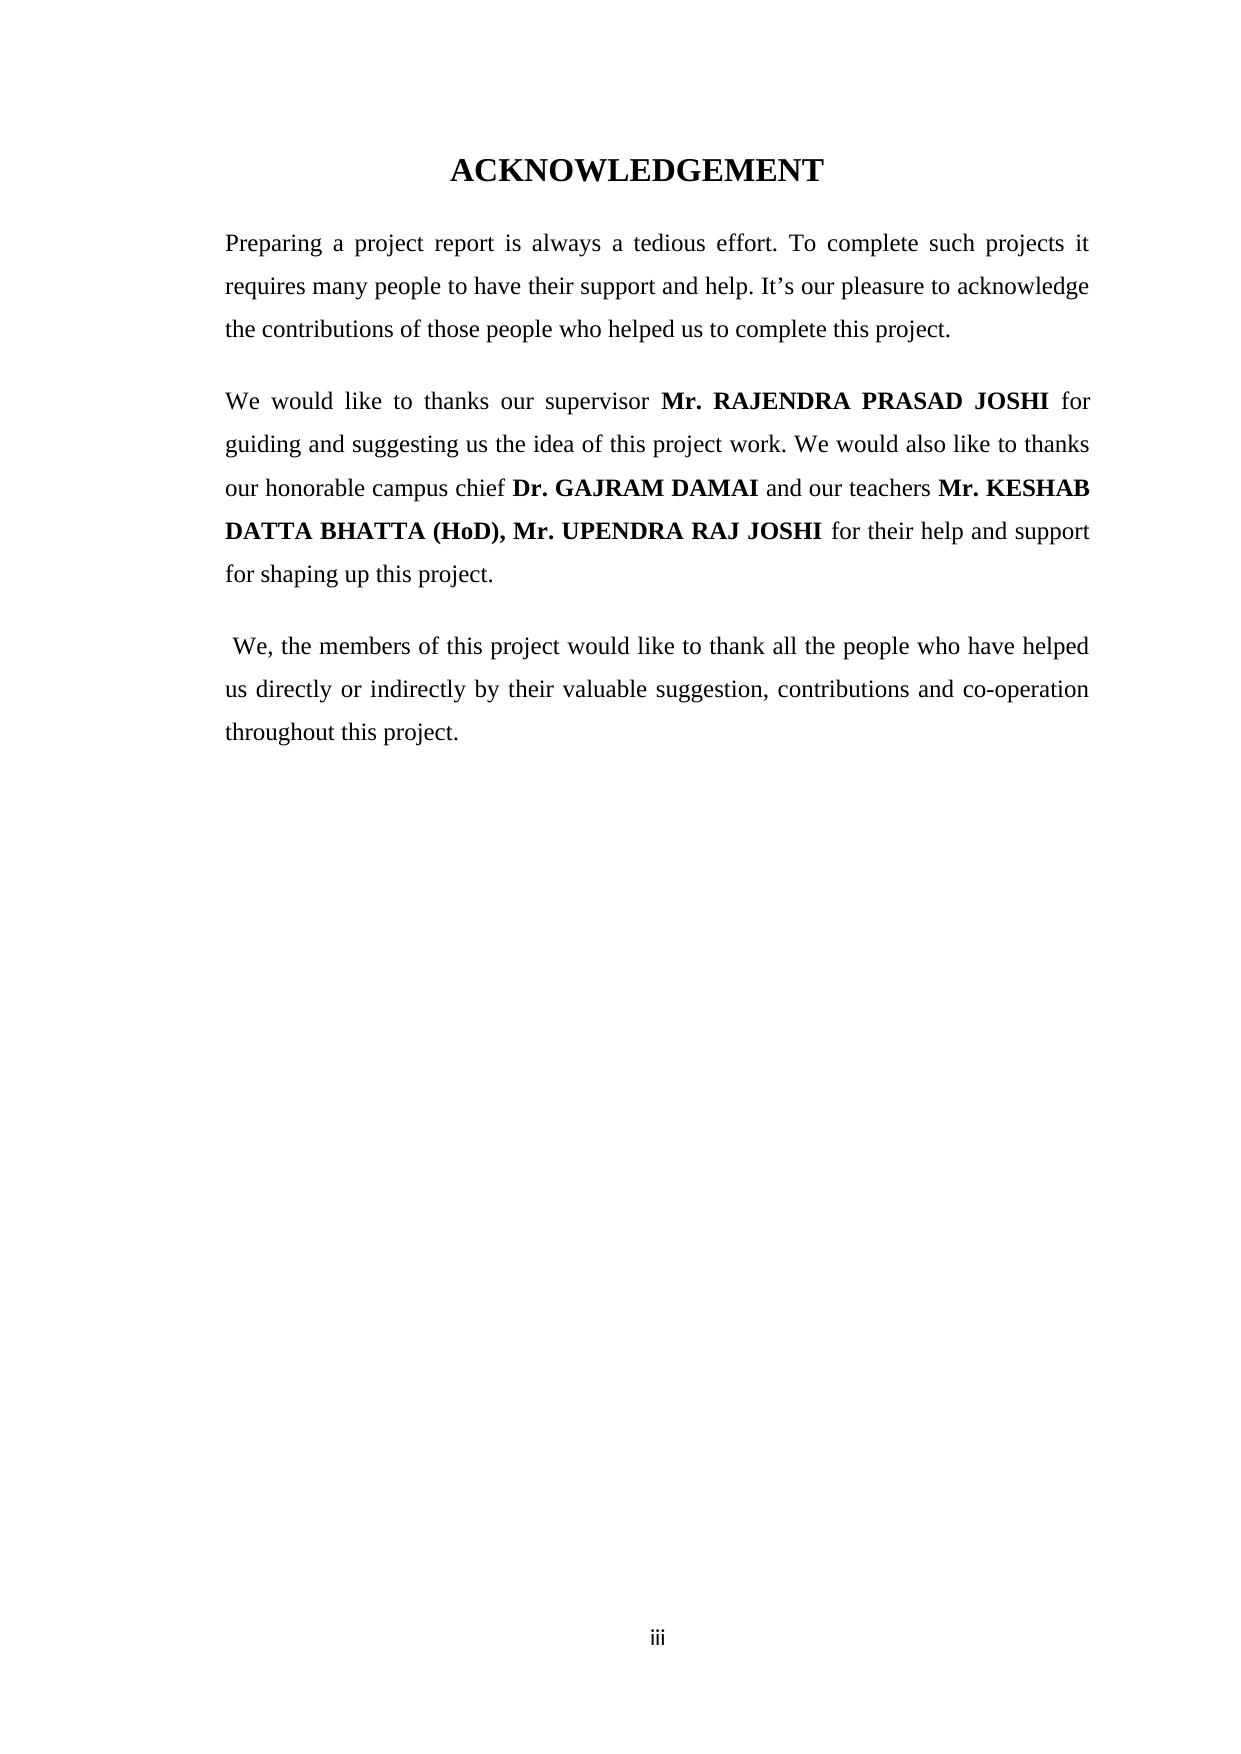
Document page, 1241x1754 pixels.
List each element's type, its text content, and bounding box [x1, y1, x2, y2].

text ACKNOWLEDGEMENT [450, 150, 1090, 188]
text Preparing a project report is always a tedious effort. To complete such projects it requires many people to have their support and help. It’s our pleasure to acknowledge the contributions of those people who helped us to complete this project. [225, 228, 1090, 343]
text We would like to thanks our supervisor Mr. RAJENDRA PRASAD JOSHI for guiding and suggesting us the idea of this project work. We would also like to thanks our honorable campus chief Dr. GAJRAM DAMAI and our teachers Mr. KESHAB DATTA BHATTA (HoD), Mr. UPENDRA RAJ JOSHI for their help and support for shaping up this project. [225, 386, 1090, 588]
text We, the members of this project would like to thank all the people who have helped us directly or indirectly by their valuable suggestion, contributions and co-operation throughout this project. [225, 631, 1090, 746]
